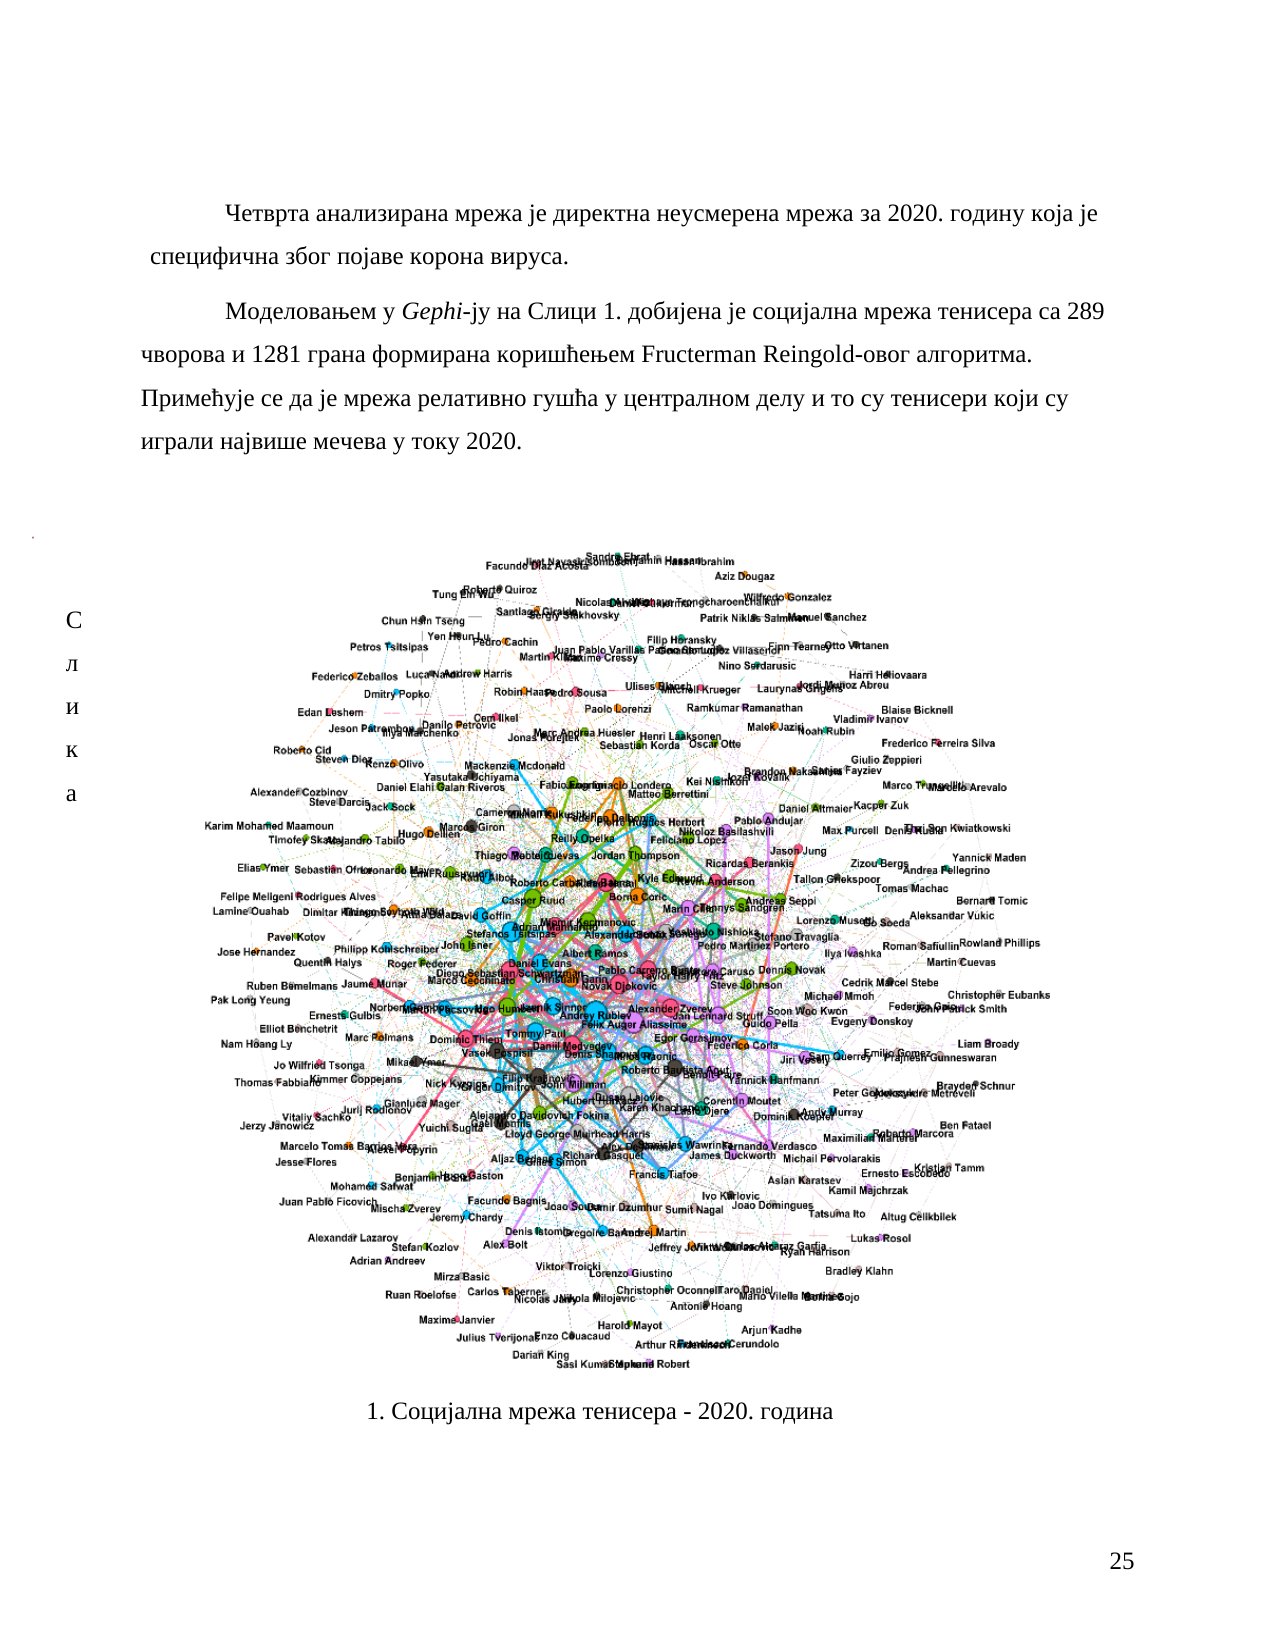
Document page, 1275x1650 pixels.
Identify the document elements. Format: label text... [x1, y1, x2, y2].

text Четврта анализирана мрежа је директна неусмерена мрежа за 2020. годину која је специфична због појаве корона вируса. [150, 198, 1134, 269]
picture [84, 522, 1163, 1390]
text Моделовањем у Gephi-ју на Слици 1. добијена је социјална мрежа тенисера са 289 чворова и 1281 грана формирана коришћењем Fructerman Reingold-овог алгоритма. Примећује се да је мрежа релативно гушћа у централном делу и то су тенисери који су играли највише мечева у току 2020. [141, 296, 1134, 455]
